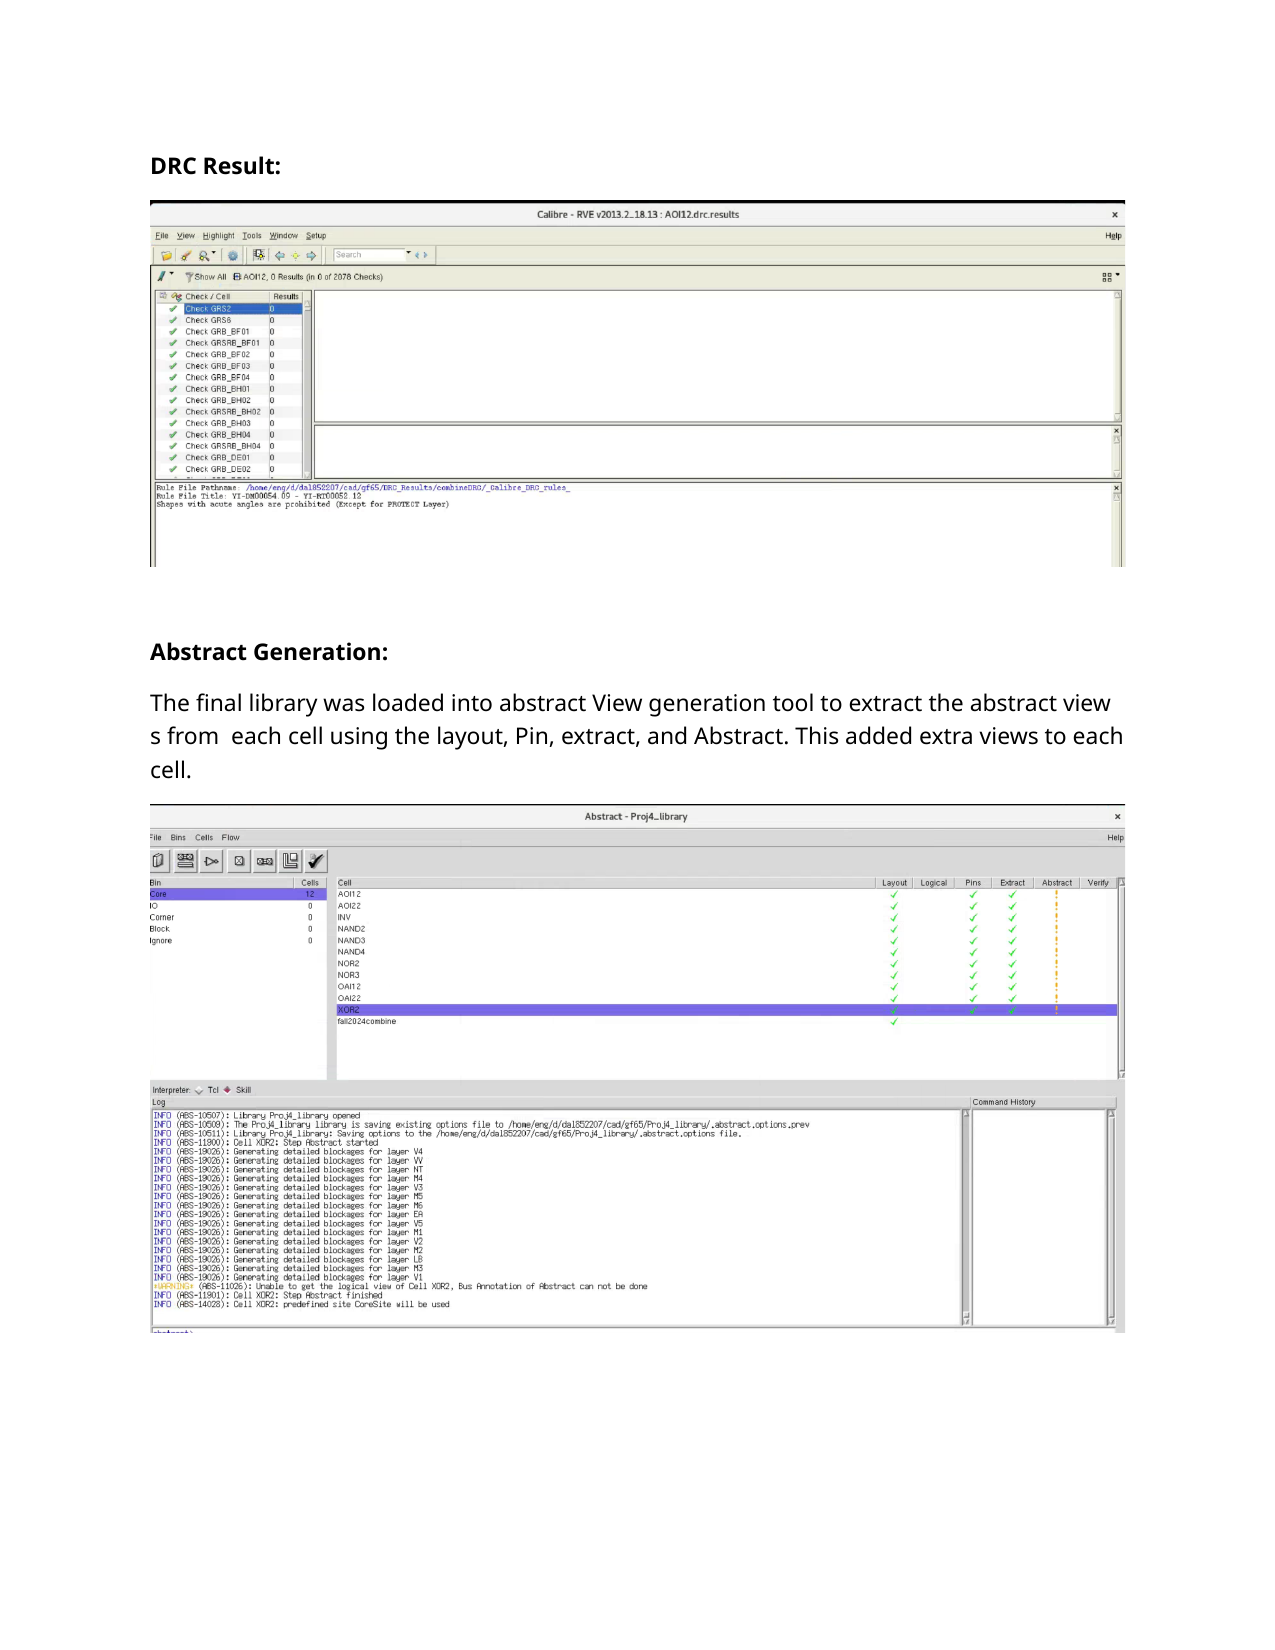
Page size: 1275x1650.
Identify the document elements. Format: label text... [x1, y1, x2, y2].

text DRC Result: [150, 150, 1125, 181]
picture [150, 804, 1125, 1333]
text Abstract Generation: [150, 636, 1125, 667]
picture [150, 200, 1125, 567]
text The final library was loaded into abstract View generation tool to extract the abstract view s from each cell using the layout, Pin, extract, and Abstract. This added extra views to each cell. [150, 686, 1125, 785]
